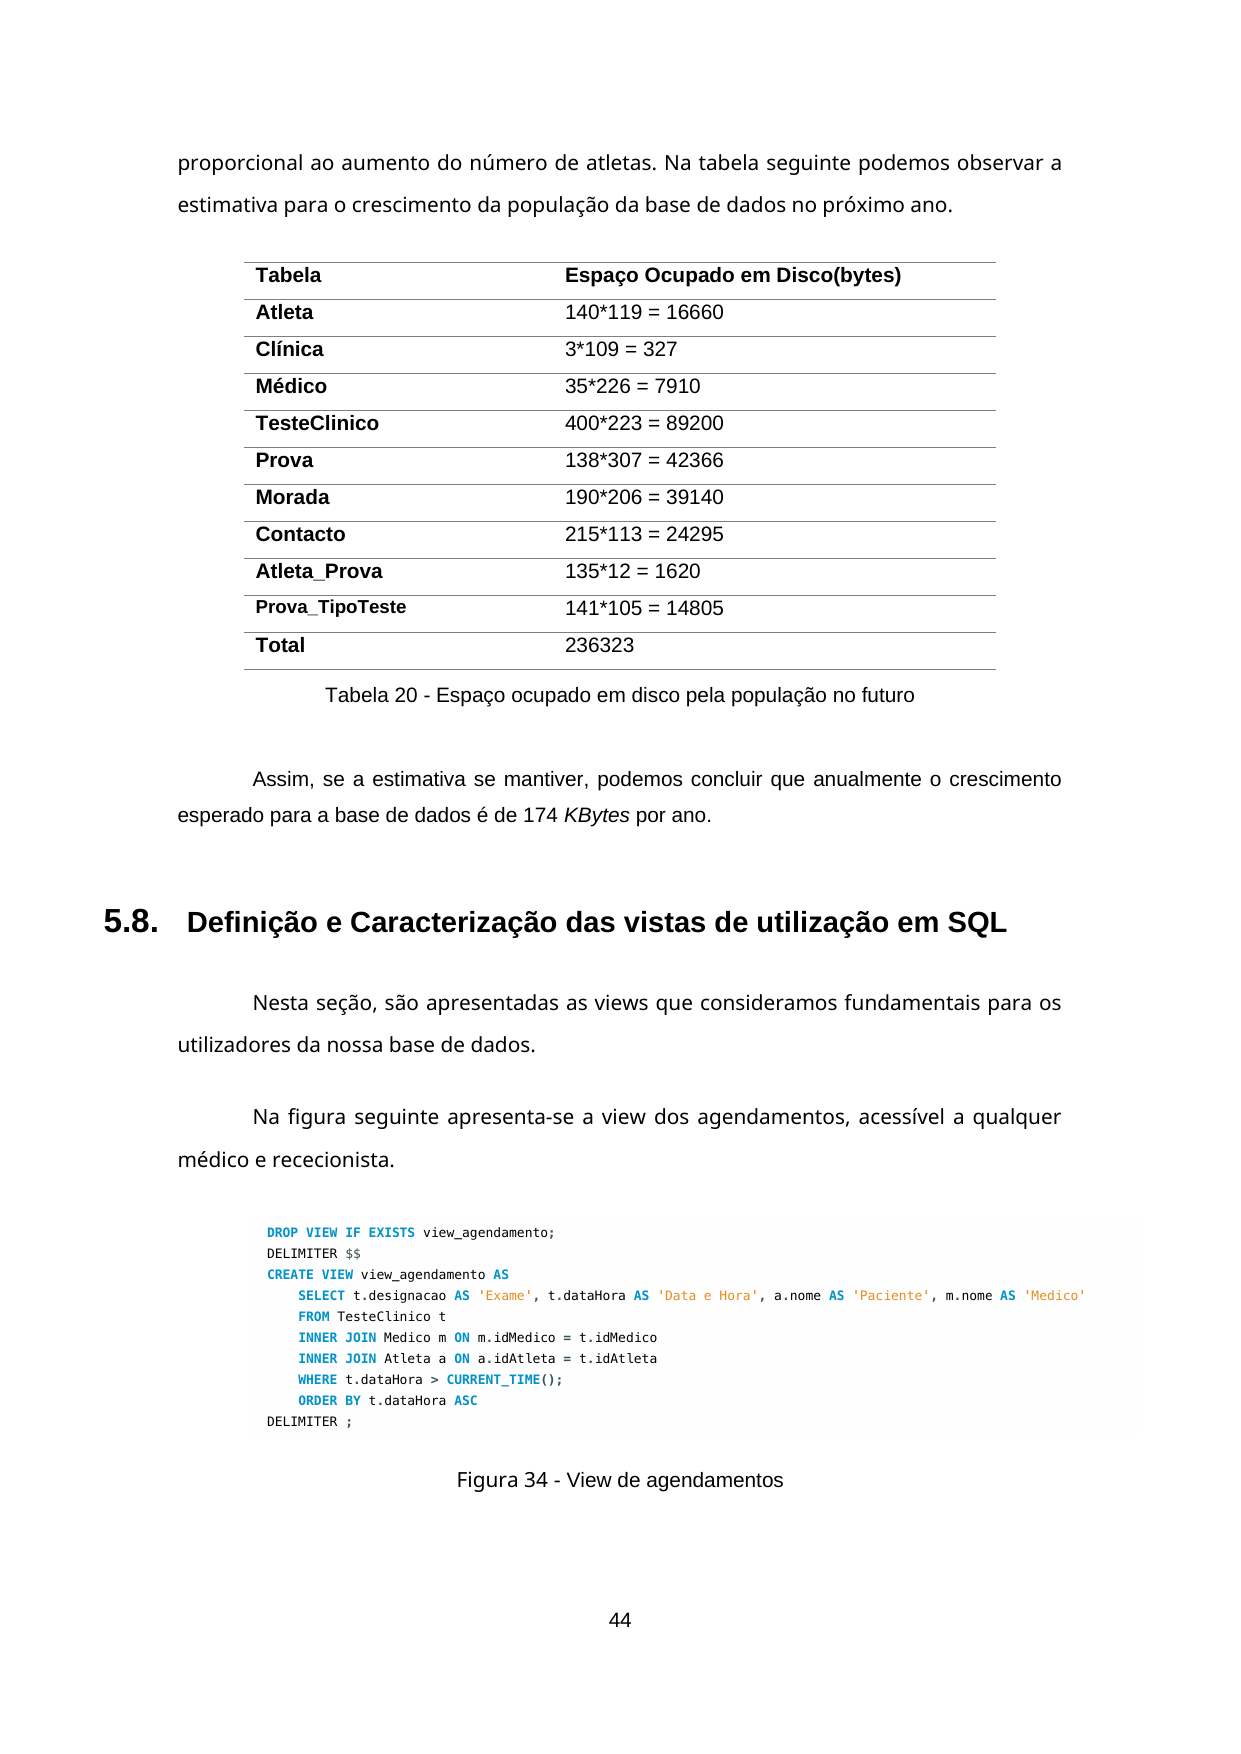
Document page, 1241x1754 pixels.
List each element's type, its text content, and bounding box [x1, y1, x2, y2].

table_cell 138*307 = 42366 [554, 448, 996, 484]
text Definição e Caracterização das vistas de utilização em SQL [103, 901, 1063, 939]
table_cell Clínica [244, 337, 553, 373]
table_cell Médico [244, 374, 553, 410]
table_cell Prova_TipoTeste [244, 596, 553, 632]
picture [252, 1216, 1138, 1436]
table_header Espaço Ocupado em Disco(bytes) [554, 263, 996, 299]
table_cell Morada [244, 485, 553, 521]
table_cell 35*226 = 7910 [554, 374, 996, 410]
table_header Tabela [244, 263, 553, 299]
table_cell 400*223 = 89200 [554, 411, 996, 447]
text Figura 34 - View de agendamentos [177, 1465, 1063, 1493]
table_cell 236323 [554, 633, 996, 669]
table_cell 190*206 = 39140 [554, 485, 996, 521]
table_cell 215*113 = 24295 [554, 522, 996, 558]
text Na figura seguinte apresenta-se a view dos agendamentos, acessível a qualquer médico e rececionista. [177, 1102, 1063, 1173]
table_cell 140*119 = 16660 [554, 300, 996, 336]
text Nesta seção, são apresentadas as views que consideramos fundamentais para os utilizadores da nossa base de dados. [177, 988, 1063, 1059]
table_cell 141*105 = 14805 [554, 596, 996, 632]
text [177, 148, 1063, 219]
text Tabela 20 - Espaço ocupado em disco pela população no futuro [177, 682, 1063, 706]
table_cell 135*12 = 1620 [554, 559, 996, 595]
table_cell Atleta [244, 300, 553, 336]
text Assim, se a estimativa se mantiver, podemos concluir que anualmente o crescimento esperado para a base de dados é de 174 KBytes por ano. [177, 767, 1063, 827]
table_cell 3*109 = 327 [554, 337, 996, 373]
table_cell Prova [244, 448, 553, 484]
table_cell Atleta_Prova [244, 559, 553, 595]
table_cell Total [244, 633, 553, 669]
table_cell Contacto [244, 522, 553, 558]
table_cell TesteClinico [244, 411, 553, 447]
